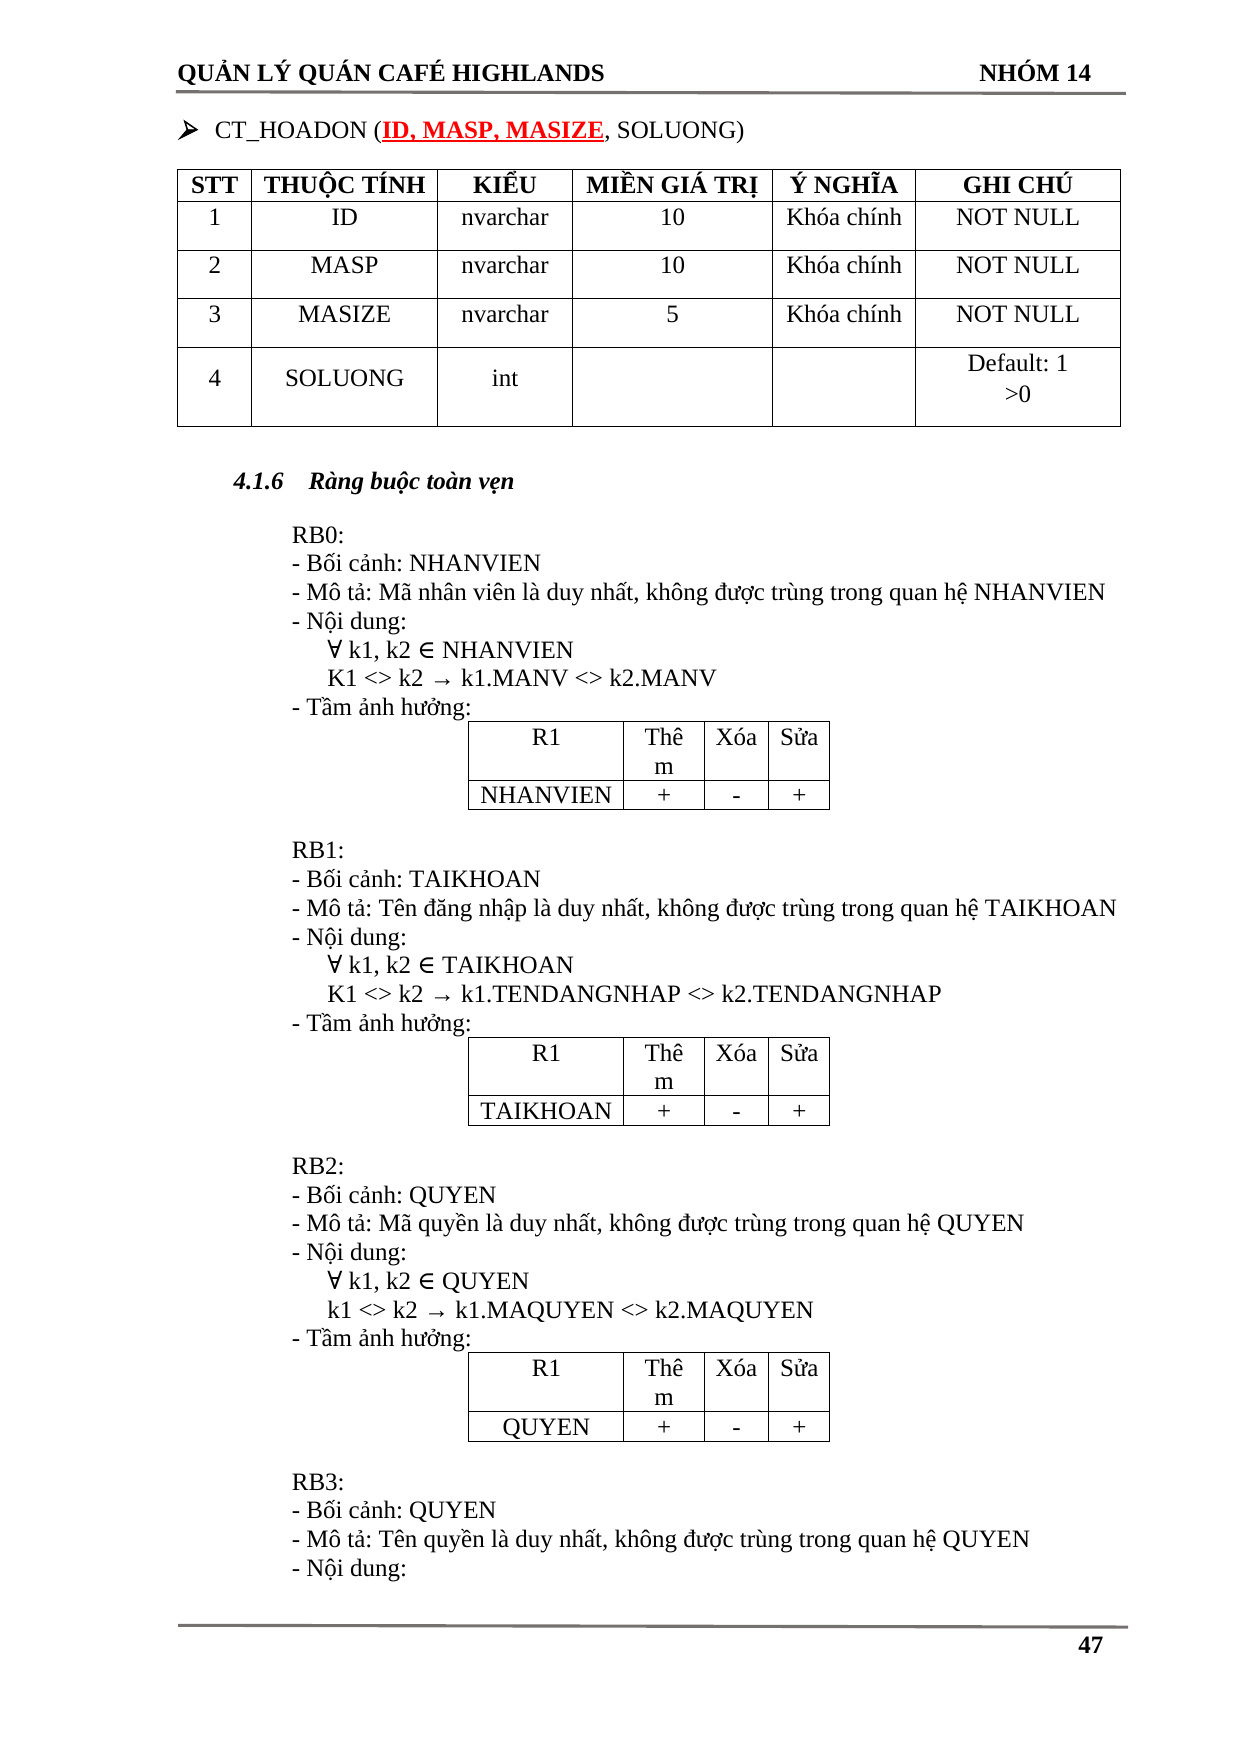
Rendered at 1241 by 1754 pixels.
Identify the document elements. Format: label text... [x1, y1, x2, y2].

table_cell - [705, 1412, 768, 1441]
table_cell 5 [573, 299, 772, 347]
table_header Thêm [624, 1353, 704, 1411]
table_cell 10 [573, 251, 772, 298]
table_cell 4 [178, 348, 251, 426]
table_header Xóa [705, 1353, 768, 1411]
list Ràng buộc toàn vẹn [233, 466, 1122, 494]
text - Tầm ảnh hưởng: [292, 1323, 1122, 1352]
text - Bối cảnh: QUYEN [292, 1180, 1122, 1208]
text RB1: [292, 835, 1122, 864]
table_header Thêm [624, 722, 704, 779]
table_header THUỘC TÍNH [252, 170, 437, 201]
table_cell + [624, 1096, 704, 1125]
list CT_HOADON (ID, MASP, MASIZE, SOLUONG) [177, 115, 1122, 144]
table_cell nvarchar [438, 202, 572, 249]
table_cell MASIZE [252, 299, 437, 347]
table_header Ý NGHĨA [773, 170, 915, 201]
table_header Sửa [769, 722, 829, 779]
table_header Sửa [769, 1353, 829, 1411]
text - Nội dung: [292, 922, 1122, 950]
table_cell + [769, 781, 829, 809]
text - Bối cảnh: TAIKHOAN [292, 864, 1122, 893]
table_header Xóa [705, 1038, 768, 1095]
text - Tầm ảnh hưởng: [292, 692, 1122, 721]
text - Mô tả: Tên quyền là duy nhất, không được trùng trong quan hệ QUYEN [292, 1524, 1122, 1553]
table_cell + [769, 1096, 829, 1125]
table_cell QUYEN [469, 1412, 623, 1441]
table_cell int [438, 348, 572, 426]
table_cell NHANVIEN [469, 781, 623, 809]
table_header MIỀN GIÁ TRỊ [573, 170, 772, 201]
text RB0: [292, 520, 1122, 548]
text - Mô tả: Mã quyền là duy nhất, không được trùng trong quan hệ QUYEN [292, 1208, 1122, 1237]
table_cell + [769, 1412, 829, 1441]
table_cell [573, 348, 772, 426]
text - Tầm ảnh hưởng: [292, 1008, 1122, 1037]
table_header R1 [469, 1353, 623, 1411]
table_cell + [624, 781, 704, 809]
table_cell NOT NULL [916, 251, 1120, 298]
table_cell + [624, 1412, 704, 1441]
table_header GHI CHÚ [916, 170, 1120, 201]
text - Nội dung: [292, 1237, 1122, 1266]
table_cell - [705, 781, 768, 809]
table_cell NOT NULL [916, 299, 1120, 347]
table_header Thêm [624, 1038, 704, 1095]
table_cell 10 [573, 202, 772, 249]
table_cell Default: 1 >0 [916, 348, 1120, 426]
text - Nội dung: [292, 606, 1122, 635]
text K1 <> k2 → k1.TENDANGNHAP <> k2.TENDANGNHAP [292, 979, 1122, 1008]
table_cell MASP [252, 251, 437, 298]
table_cell 2 [178, 251, 251, 298]
table_cell 3 [178, 299, 251, 347]
text K1 <> k2 → k1.MANV <> k2.MANV [292, 663, 1122, 692]
table_cell SOLUONG [252, 348, 437, 426]
text ∀ k1, k2 ∈ QUYEN [292, 1266, 1122, 1295]
text RB3: [292, 1467, 1122, 1495]
table_cell nvarchar [438, 299, 572, 347]
table_cell 1 [178, 202, 251, 249]
text RB2: [292, 1151, 1122, 1180]
text - Mô tả: Mã nhân viên là duy nhất, không được trùng trong quan hệ NHANVIEN [292, 577, 1122, 606]
table_cell - [705, 1096, 768, 1125]
text ∀ k1, k2 ∈ NHANVIEN [292, 635, 1122, 663]
text k1 <> k2 → k1.MAQUYEN <> k2.MAQUYEN [292, 1295, 1122, 1323]
table_header R1 [469, 722, 623, 779]
table_cell nvarchar [438, 251, 572, 298]
table_cell Khóa chính [773, 299, 915, 347]
table_cell [773, 348, 915, 426]
text - Nội dung: [292, 1553, 1122, 1582]
table_cell TAIKHOAN [469, 1096, 623, 1125]
text ∀ k1, k2 ∈ TAIKHOAN [292, 950, 1122, 979]
table_header Xóa [705, 722, 768, 779]
table_cell NOT NULL [916, 202, 1120, 249]
table_cell ID [252, 202, 437, 249]
table_header R1 [469, 1038, 623, 1095]
table_header STT [178, 170, 251, 201]
table_cell Khóa chính [773, 202, 915, 249]
table_header KIỂU [438, 170, 572, 201]
text - Bối cảnh: NHANVIEN [292, 548, 1122, 577]
text - Mô tả: Tên đăng nhập là duy nhất, không được trùng trong quan hệ TAIKHOAN [292, 893, 1122, 922]
text - Bối cảnh: QUYEN [292, 1495, 1122, 1524]
table_cell Khóa chính [773, 251, 915, 298]
table_header Sửa [769, 1038, 829, 1095]
